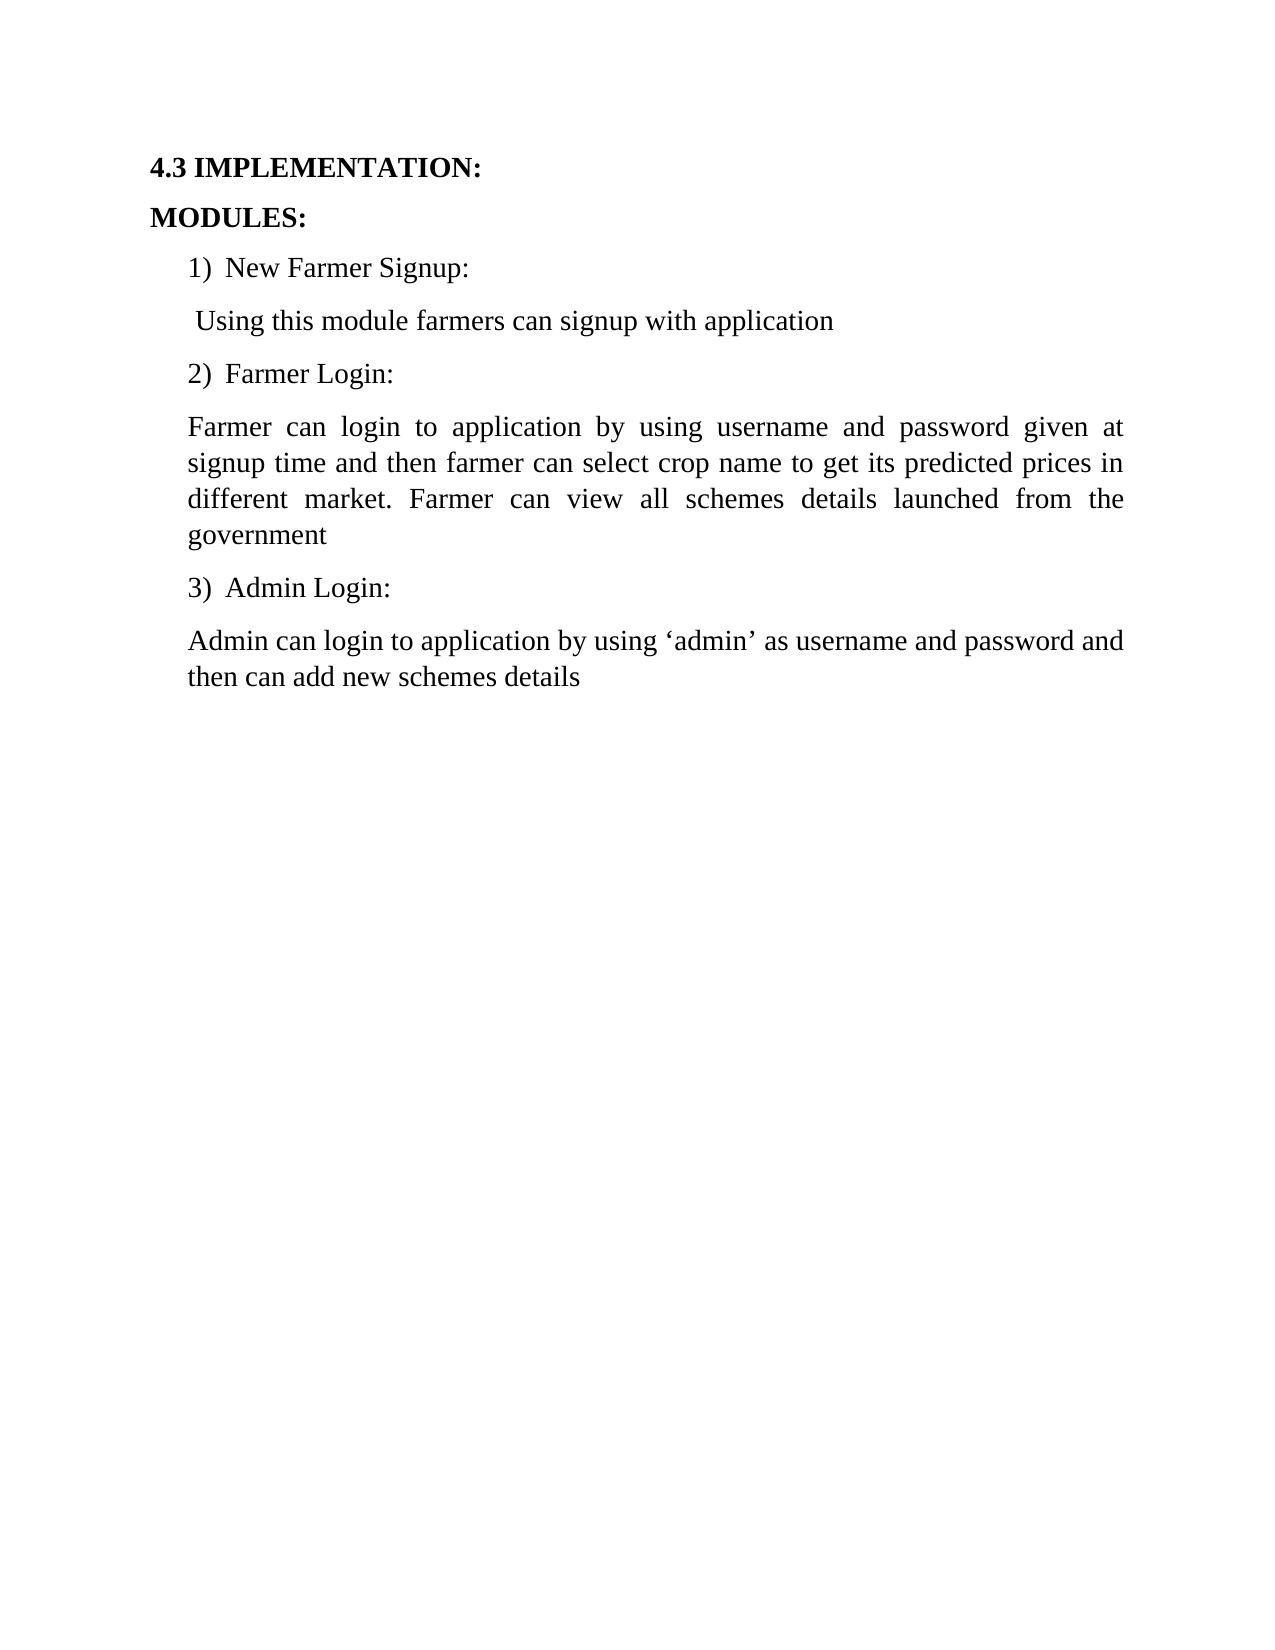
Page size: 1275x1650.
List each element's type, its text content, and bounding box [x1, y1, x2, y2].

text MODULES: [150, 200, 1125, 234]
list Farmer Login: [187, 356, 1125, 390]
text Farmer can login to application by using username and password given at signup time and then farmer can select crop name to get its predicted prices in different market. Farmer can view all schemes details launched from the government [187, 409, 1125, 551]
list Admin Login: [187, 570, 1125, 604]
text Using this module farmers can signup with application [187, 303, 1125, 337]
text Admin can login to application by using ‘admin’ as username and password and then can add new schemes details [187, 623, 1125, 693]
list New Farmer Signup: [187, 251, 1125, 284]
text 4.3 IMPLEMENTATION: [150, 150, 1125, 183]
